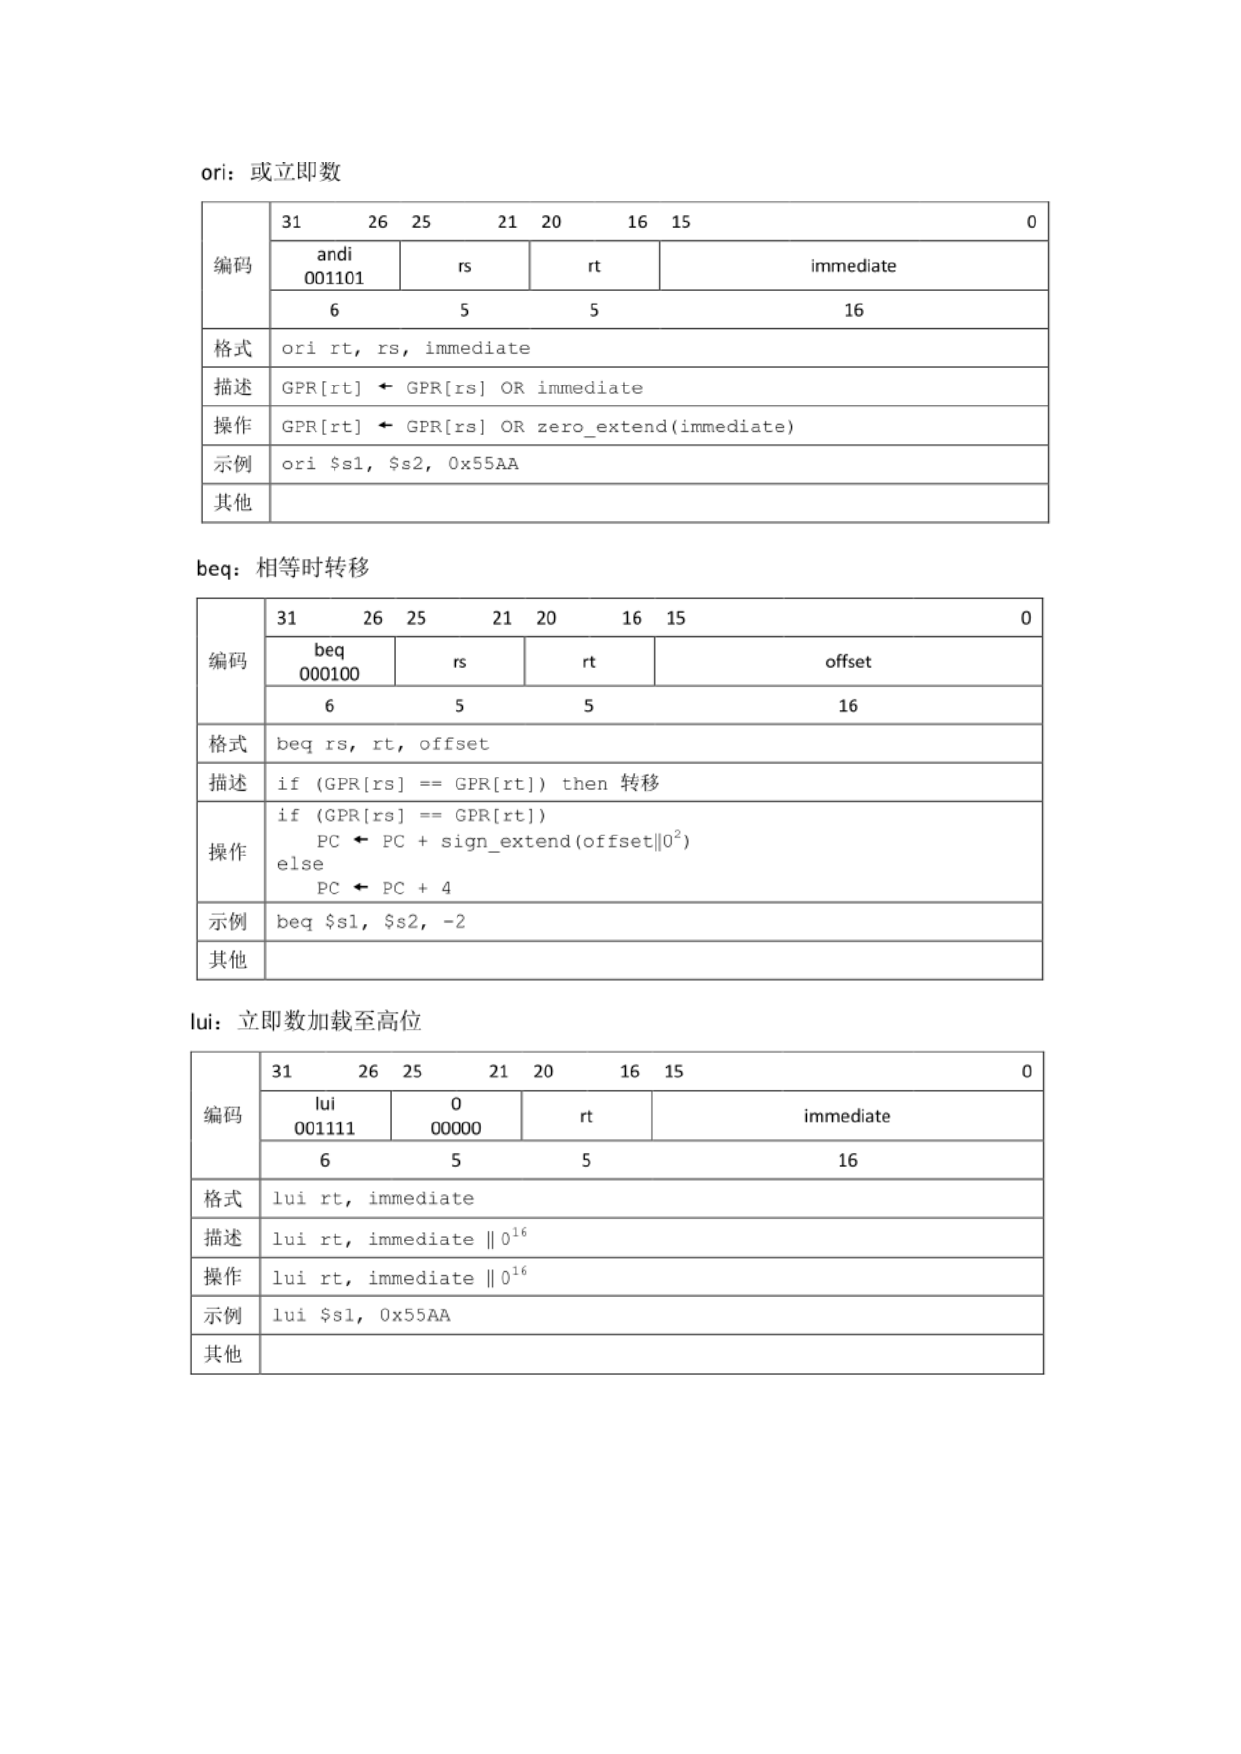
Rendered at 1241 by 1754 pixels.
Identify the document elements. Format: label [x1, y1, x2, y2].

picture [187, 552, 1053, 988]
picture [187, 162, 1053, 528]
picture [187, 1007, 1053, 1379]
